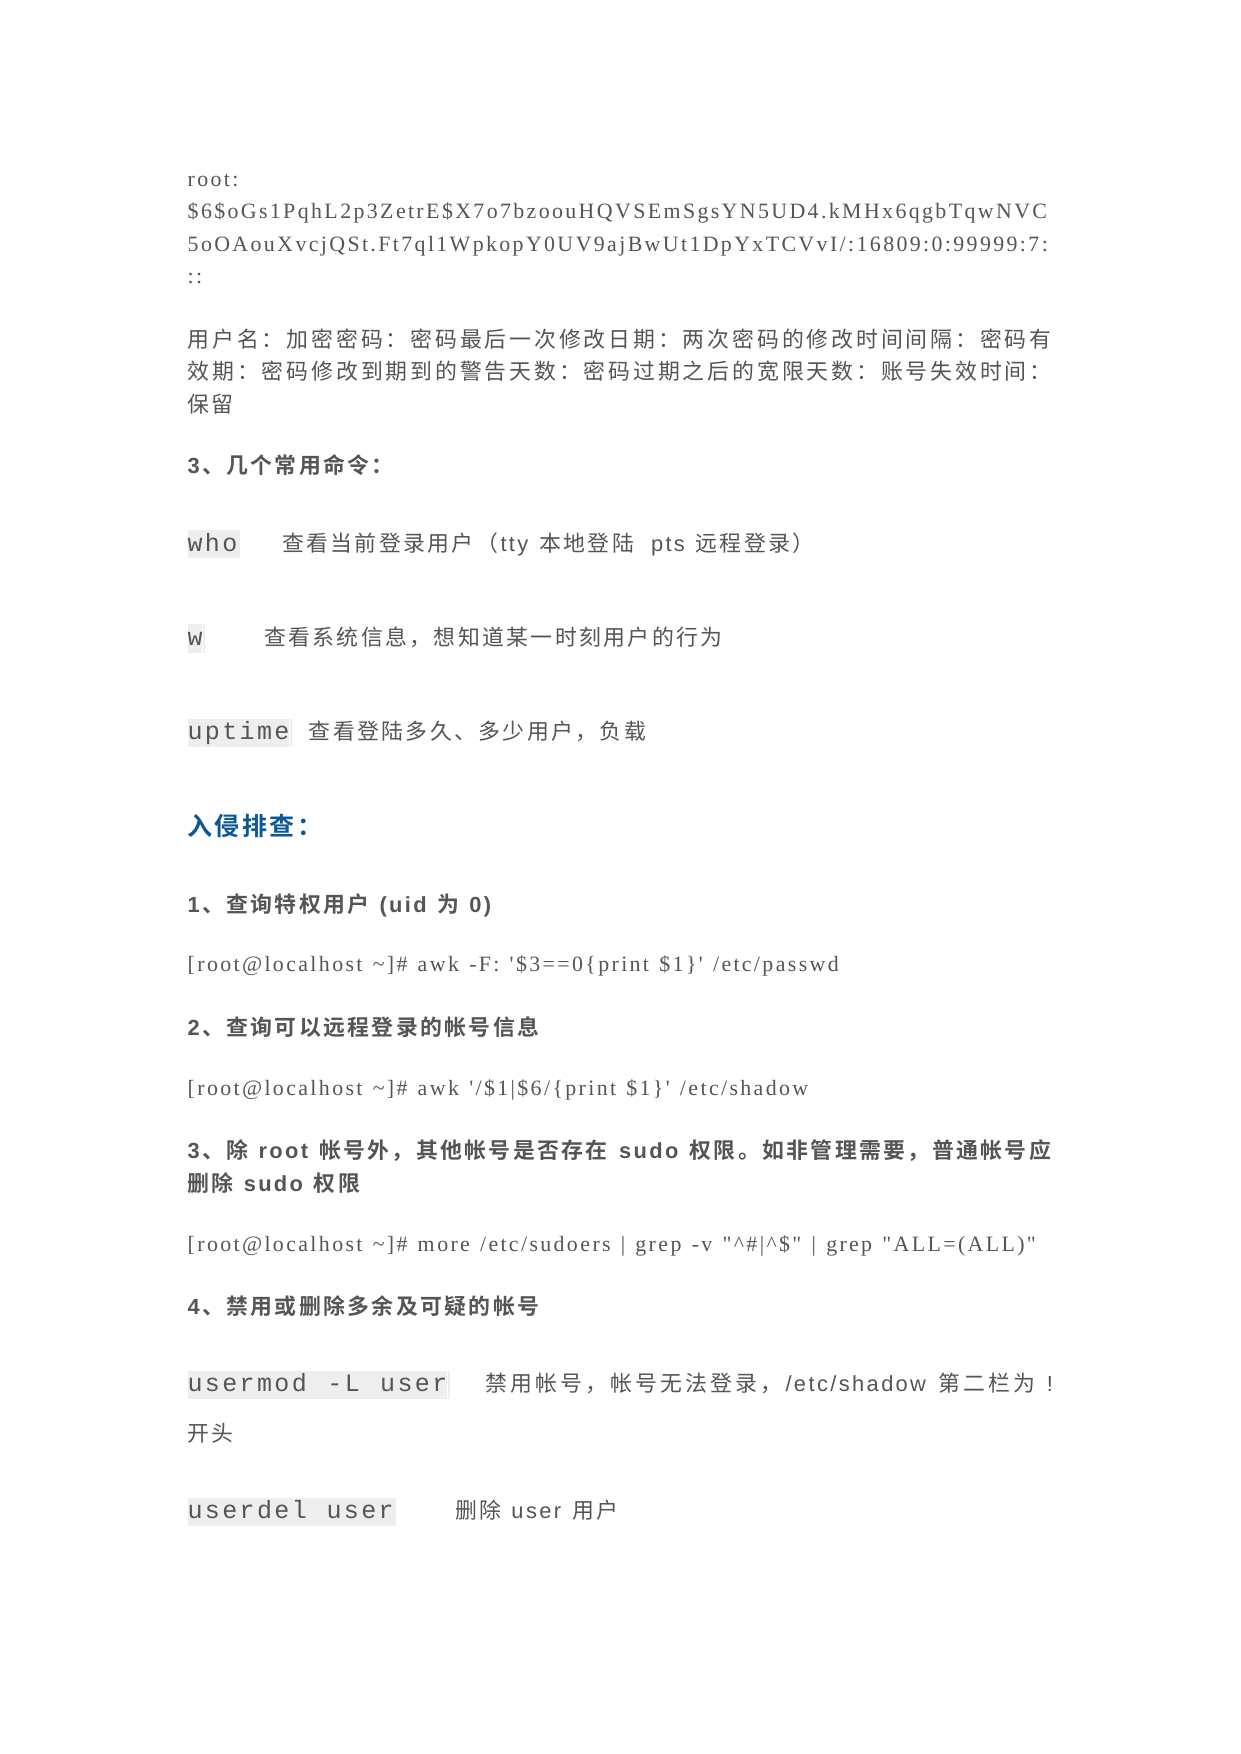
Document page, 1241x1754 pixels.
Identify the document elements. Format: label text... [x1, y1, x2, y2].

text userdel user 删除 user 用户 [187, 1477, 1053, 1542]
text [root@localhost ~]# awk '/$1|$6/{print $1}' /etc/shadow [187, 1071, 1053, 1104]
text usermod -L user 禁用帐号，帐号无法登录，/etc/shadow 第二栏为 ! 开头 [187, 1350, 1053, 1448]
subtitle 入侵排查： [187, 792, 1053, 857]
text uptime 查看登陆多久、多少用户，负载 [187, 698, 1053, 763]
text 用户名：加密密码：密码最后一次修改日期：两次密码的修改时间间隔：密码有效期：密码修改到期到的警告天数：密码过期之后的宽限天数：账号失效时间：保留 [187, 321, 1053, 419]
text 3、除 root 帐号外，其他帐号是否存在 sudo 权限。如非管理需要，普通帐号应删除 sudo 权限 [187, 1133, 1053, 1198]
text 3、几个常用命令： [187, 448, 1053, 480]
text [root@localhost ~]# awk -F: '$3==0{print $1}' /etc/passwd [187, 948, 1053, 980]
text 2、查询可以远程登录的帐号信息 [187, 1009, 1053, 1042]
text root:$6$oGs1PqhL2p3ZetrE$X7o7bzoouHQVSEmSgsYN5UD4.kMHx6qgbTqwNVC5oOAouXvcjQSt.Ft7ql1WpkopY0UV9ajBwUt1DpYxTCVvI/:16809:0:99999:7::: [187, 162, 1053, 292]
text who 查看当前登录用户（tty 本地登陆 pts 远程登录） [187, 509, 1053, 574]
text [root@localhost ~]# more /etc/sudoers | grep -v "^#|^$" | grep "ALL=(ALL)" [187, 1227, 1053, 1259]
text 4、禁用或删除多余及可疑的帐号 [187, 1289, 1053, 1321]
text w 查看系统信息，想知道某一时刻用户的行为 [187, 604, 1053, 669]
text 1、查询特权用户 (uid 为 0) [187, 886, 1053, 919]
